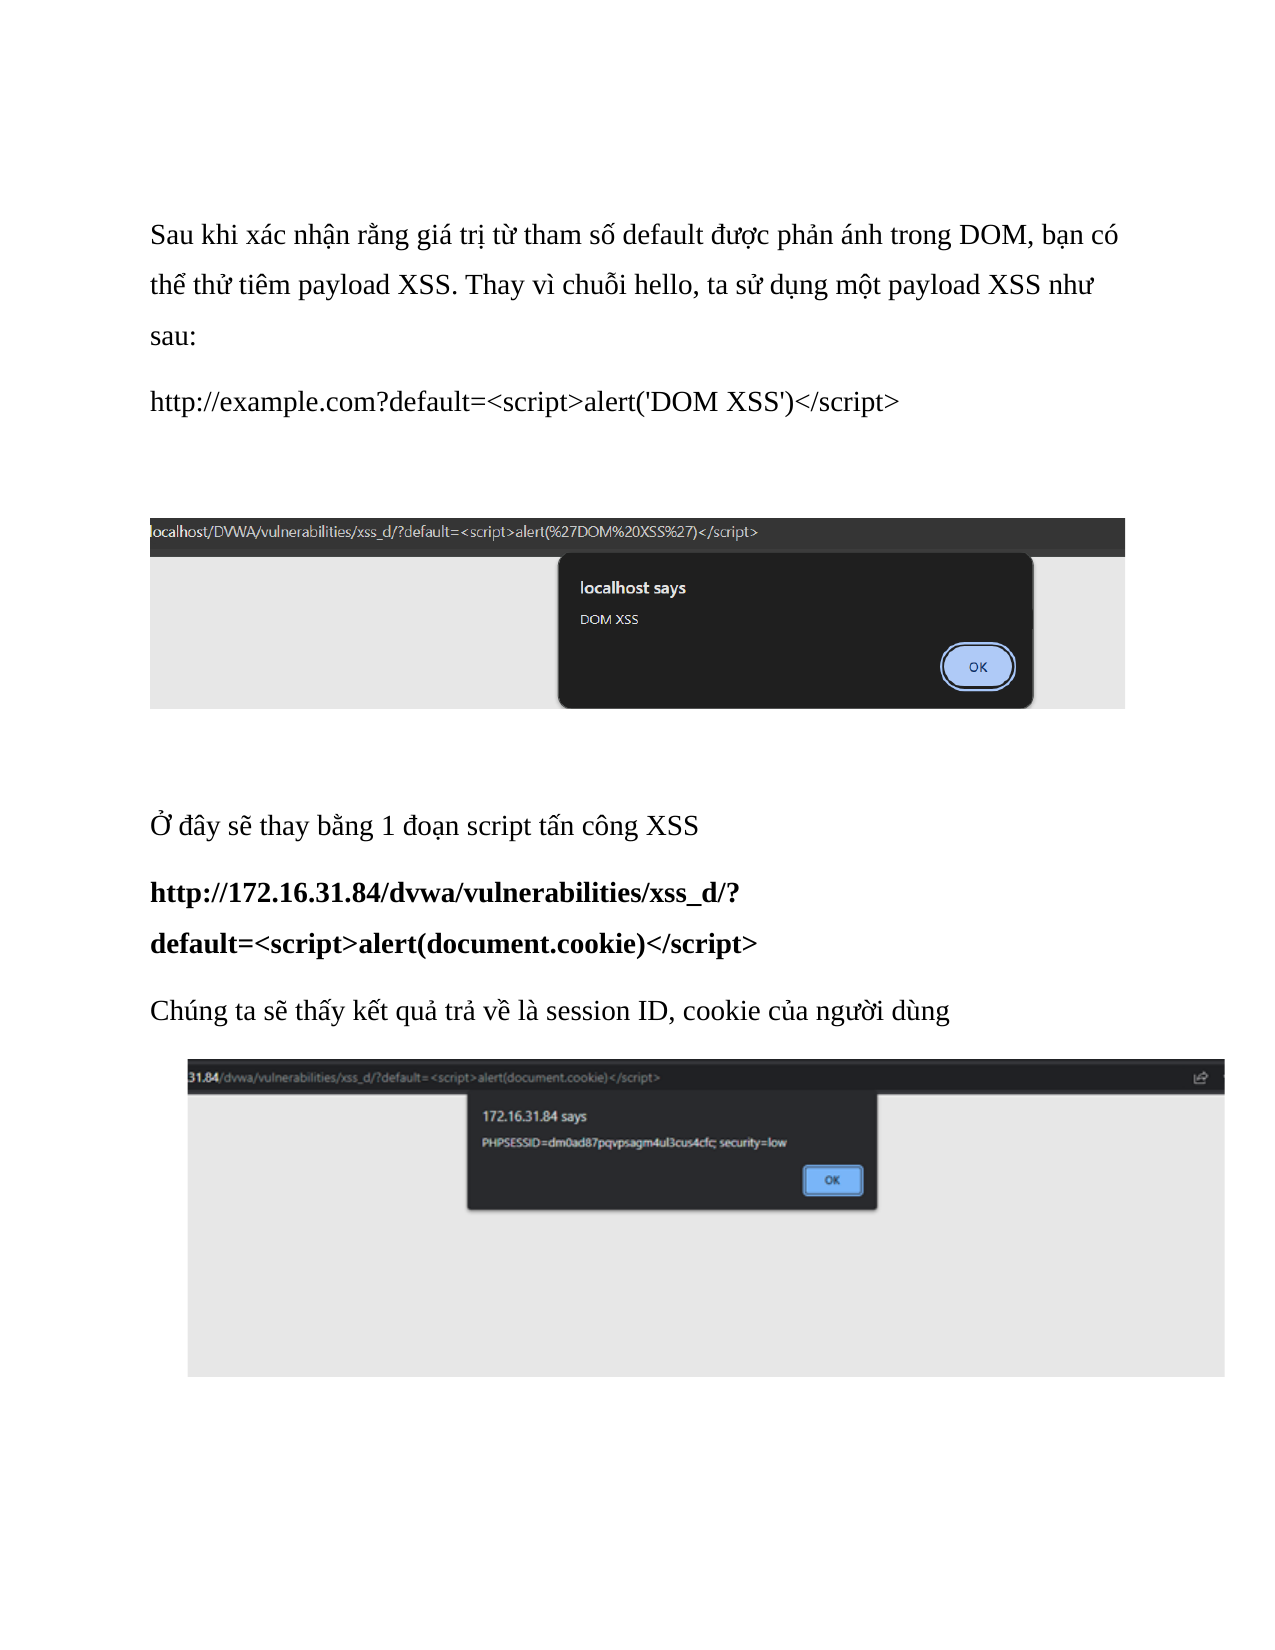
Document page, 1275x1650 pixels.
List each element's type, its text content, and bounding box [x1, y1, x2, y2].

text http://example.com?default=<script>alert('DOM XSS')</script> [150, 384, 1125, 418]
picture [187, 1059, 1225, 1377]
text Chúng ta sẽ thấy kết quả trả về là session ID, cookie của người dùng [150, 993, 1125, 1026]
picture [150, 518, 1125, 709]
text Sau khi xác nhận rằng giá trị từ tham số default được phản ánh trong DOM, bạn có thể thử tiêm payload XSS. Thay vì chuỗi hello, ta sử dụng một payload XSS như sau: [150, 217, 1125, 351]
text http://172.16.31.84/dvwa/vulnerabilities/xss_d/?default=<script>alert(document.cookie)</script> [150, 876, 1125, 959]
text Ở đây sẽ thay bằng 1 đoạn script tấn công XSS [150, 808, 1125, 842]
